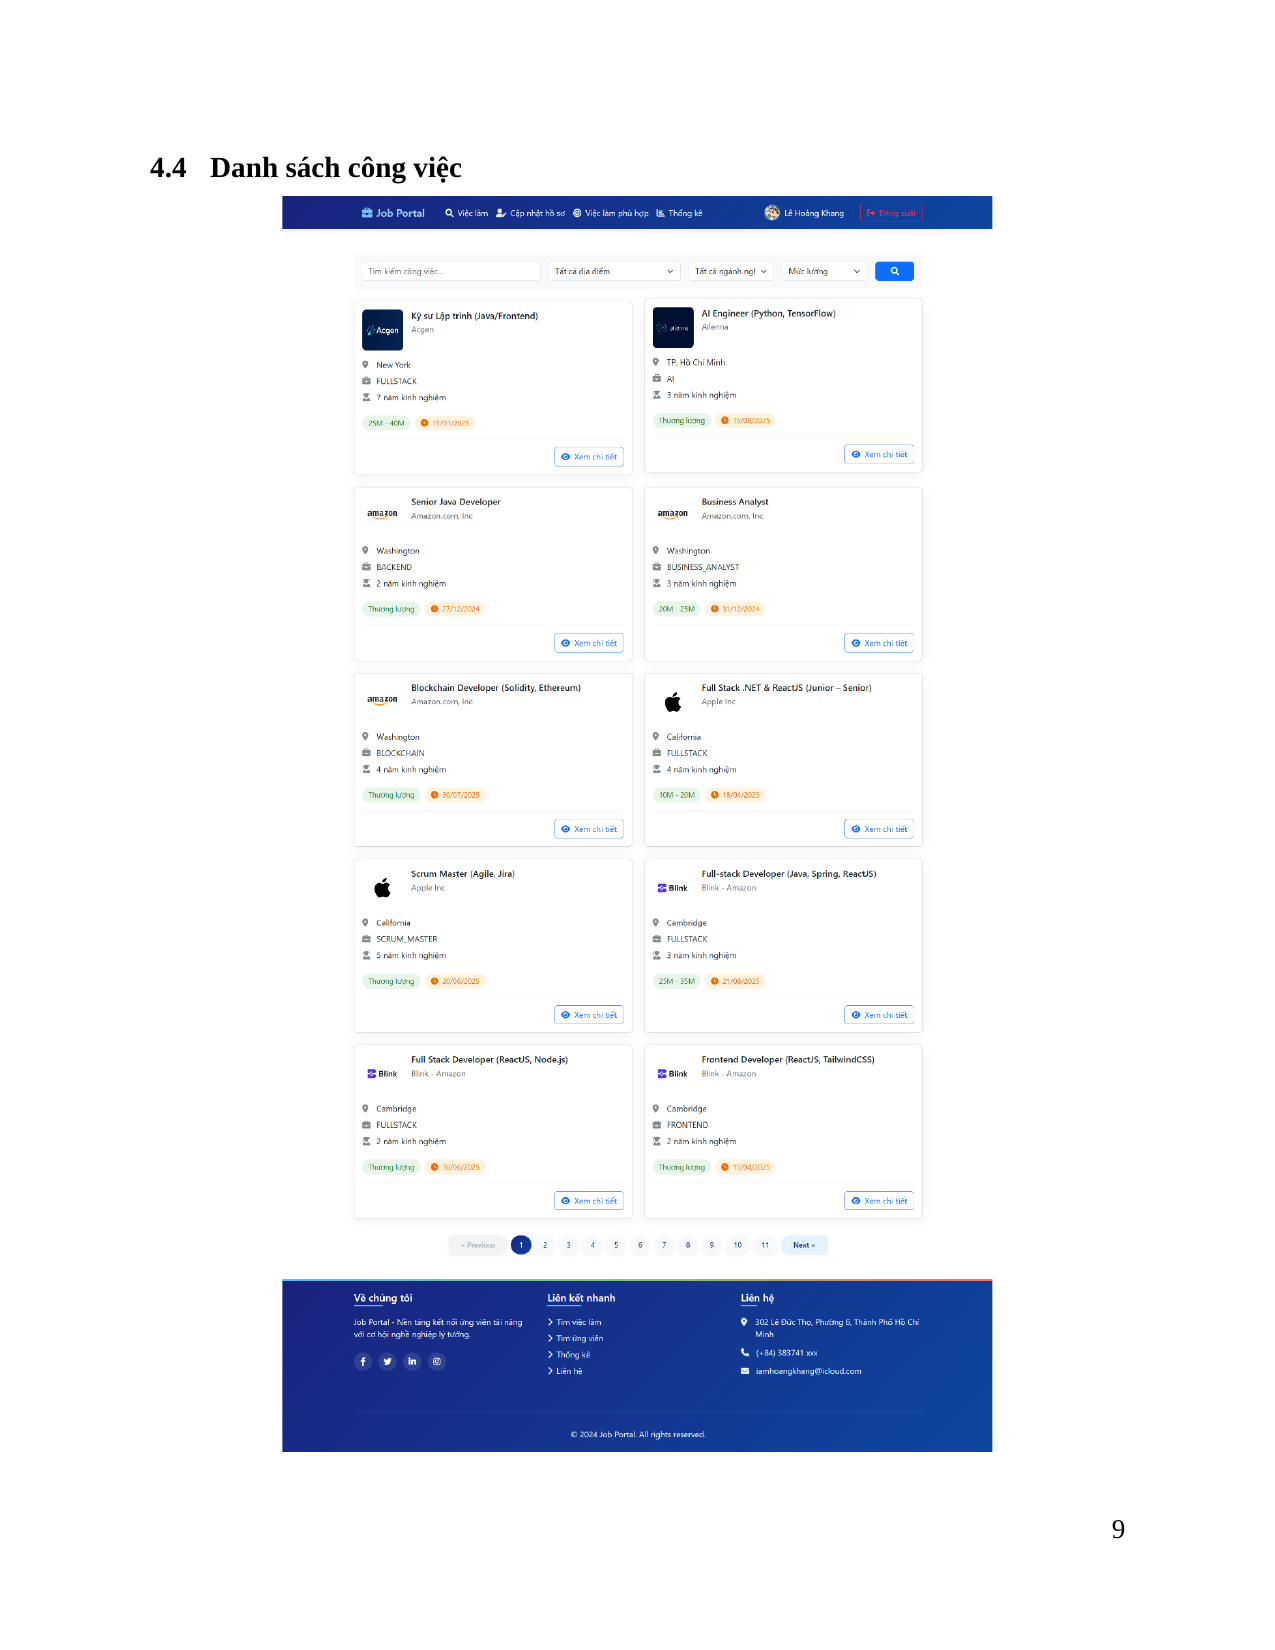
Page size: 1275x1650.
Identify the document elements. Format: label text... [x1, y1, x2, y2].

picture [282, 196, 993, 1452]
subtitle Danh sách công việc [150, 150, 1125, 183]
